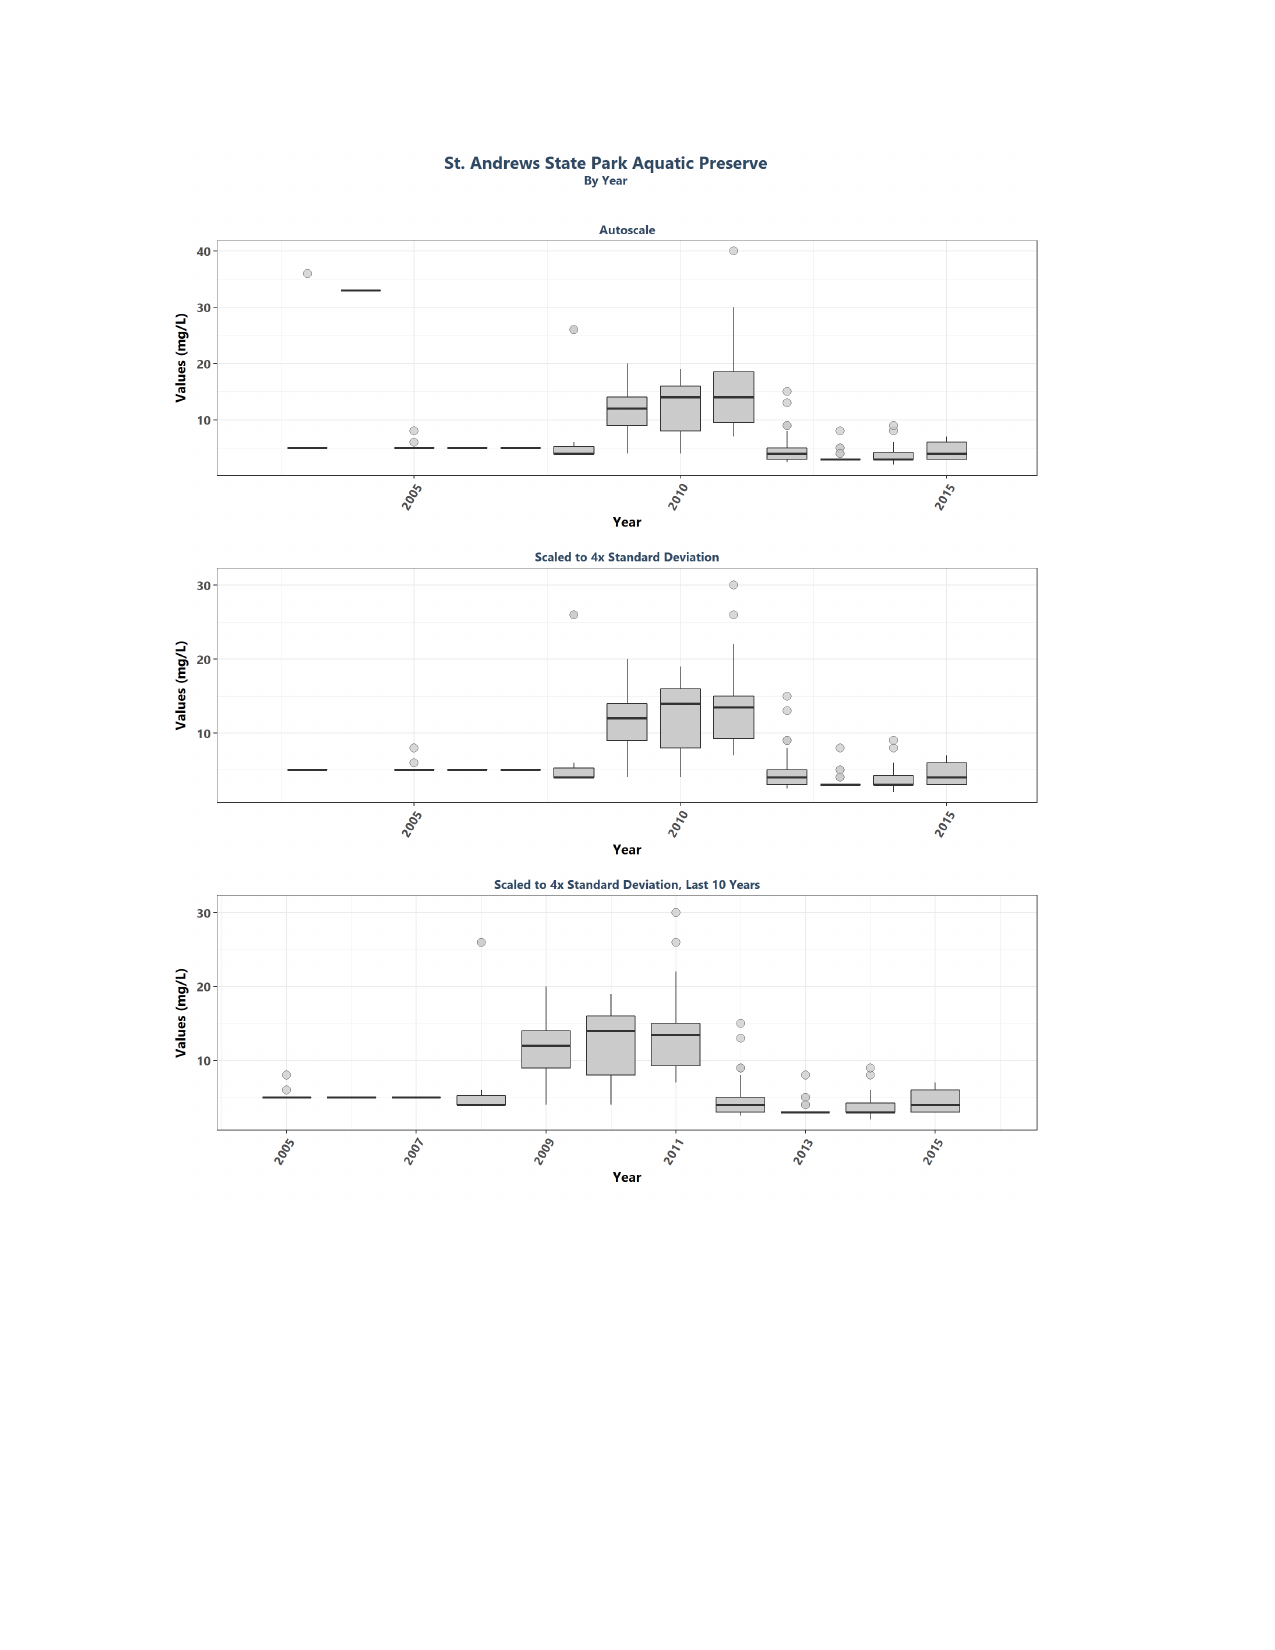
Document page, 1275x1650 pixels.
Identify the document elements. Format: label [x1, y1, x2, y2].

picture [168, 150, 1044, 1200]
